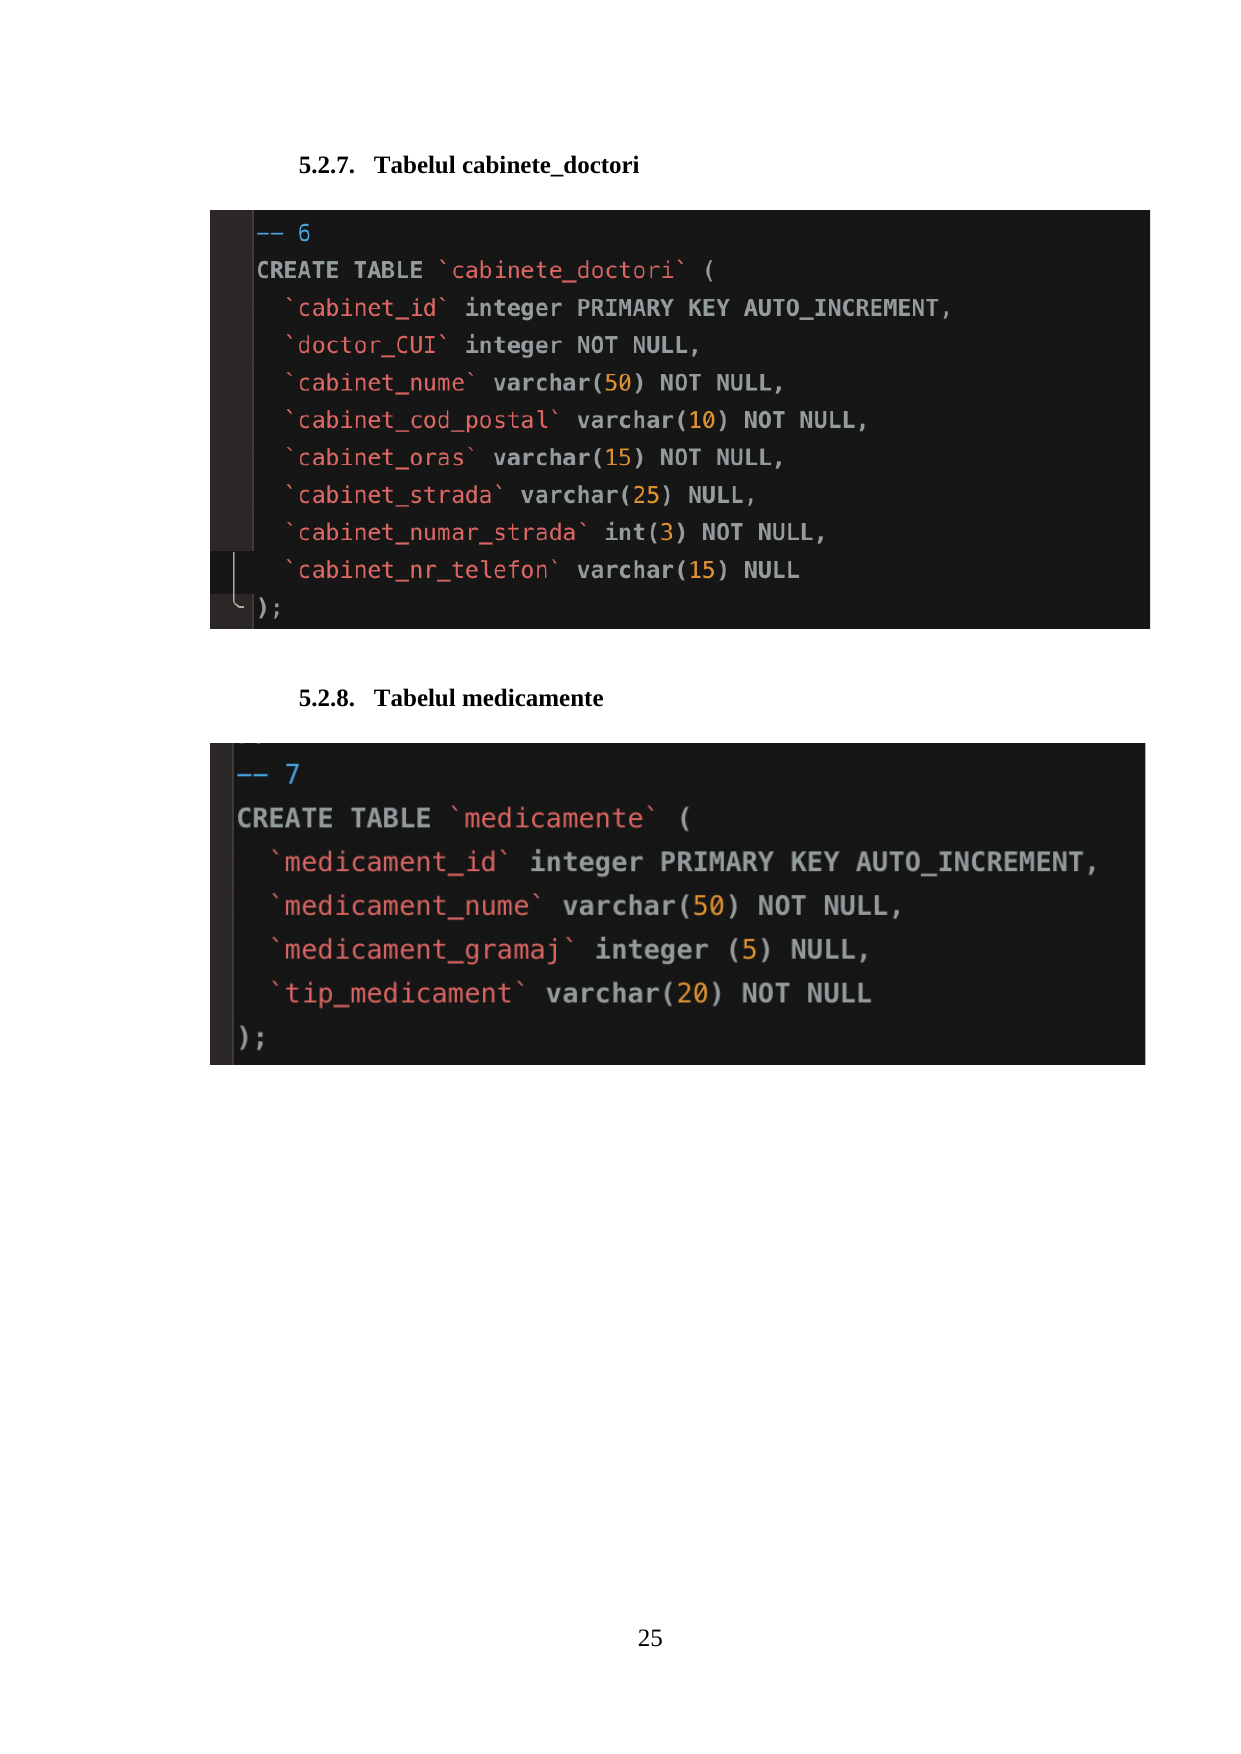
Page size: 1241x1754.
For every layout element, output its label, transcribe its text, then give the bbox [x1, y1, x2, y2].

subtitle Tabelul medicamente [299, 683, 1090, 712]
subtitle Tabelul cabinete_doctori [299, 150, 1090, 179]
picture [210, 210, 1151, 629]
picture [210, 743, 1146, 1065]
